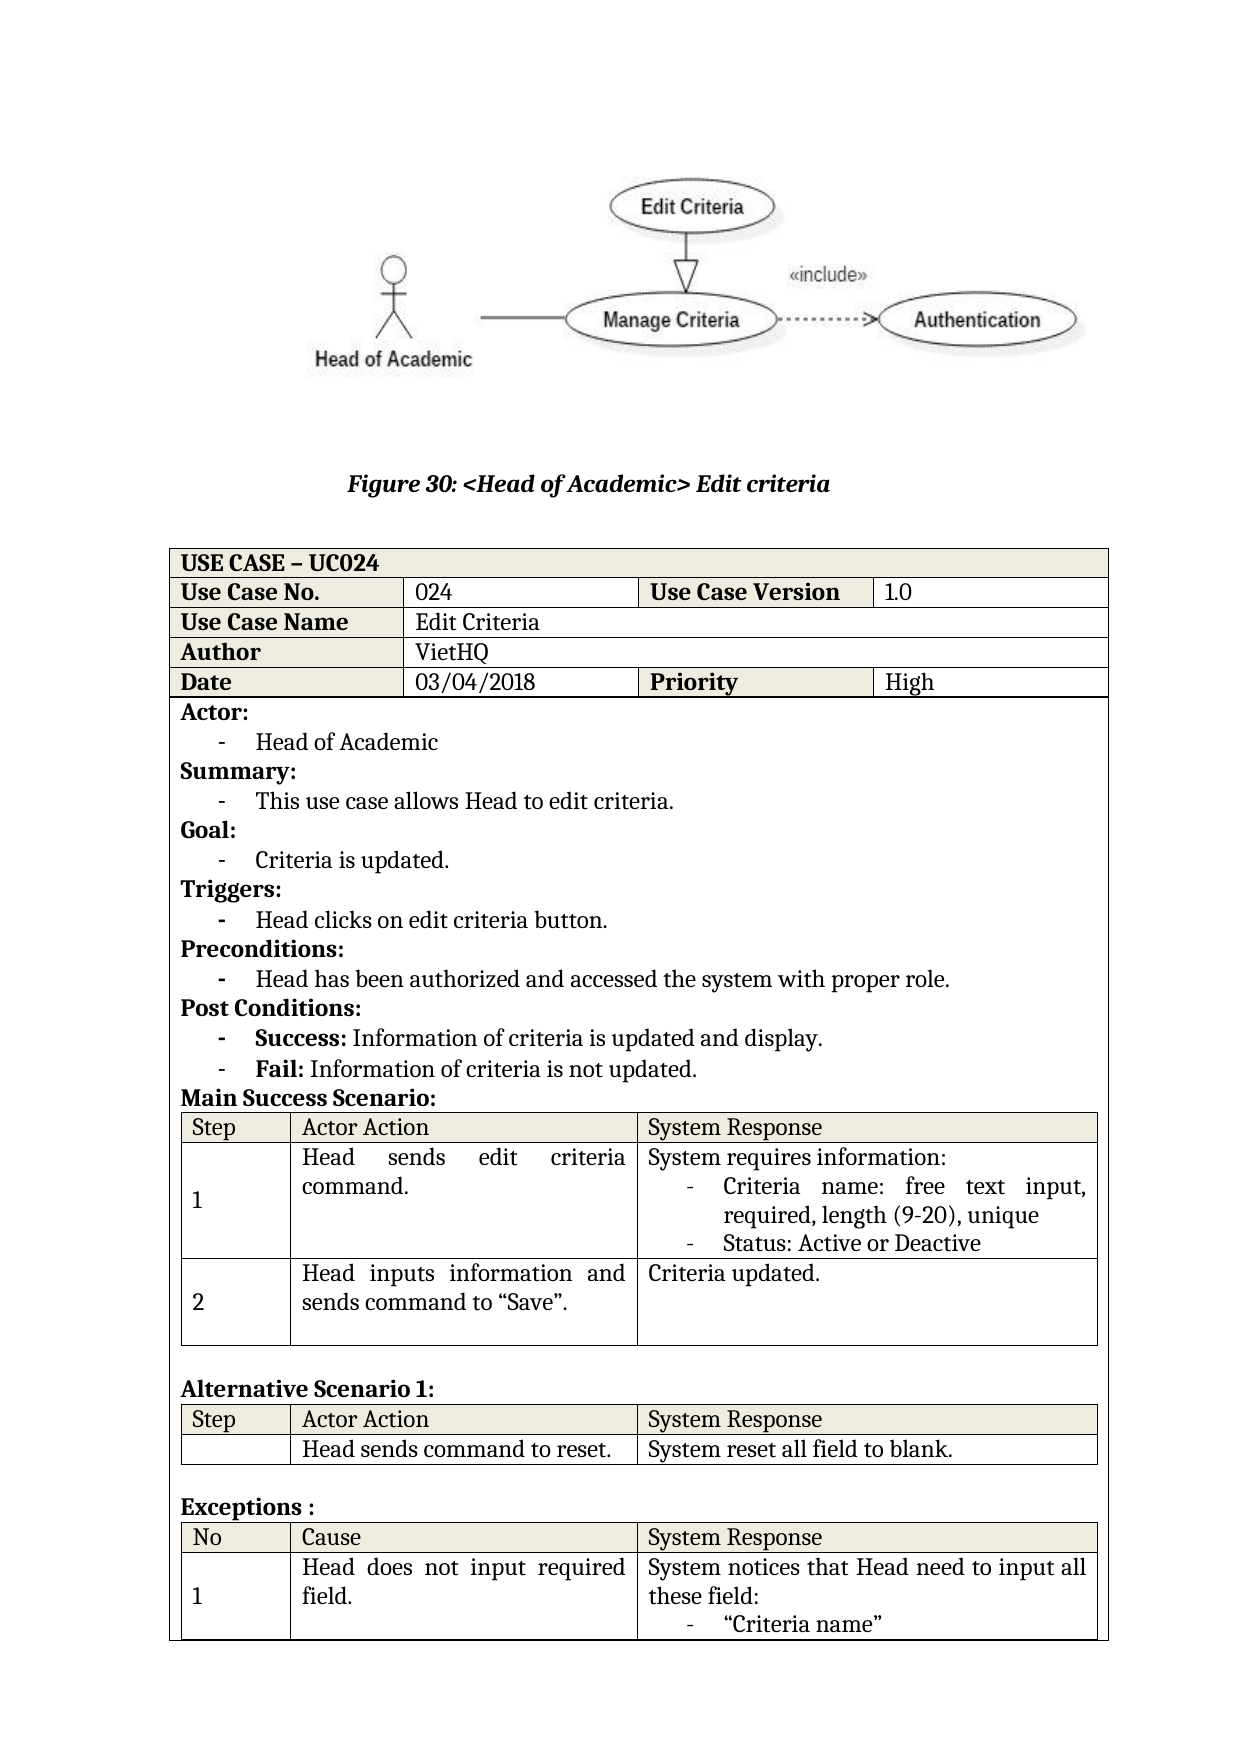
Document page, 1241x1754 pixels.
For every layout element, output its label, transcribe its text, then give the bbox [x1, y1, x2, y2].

table_cell Edit Criteria [404, 608, 1108, 637]
table_cell Author [170, 638, 403, 667]
table_cell High [874, 668, 1108, 696]
table_cell Date [170, 668, 403, 696]
table_cell VietHQ [404, 638, 1108, 667]
table_header USE CASE – UC024 [170, 549, 1108, 577]
table_cell Use Case No. [170, 578, 403, 607]
table_cell 024 [404, 578, 638, 607]
table_cell Use Case Name [170, 608, 403, 637]
table_cell Priority [639, 668, 873, 696]
picture [296, 164, 1132, 442]
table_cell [170, 698, 1108, 1640]
table_cell Use Case Version [639, 578, 873, 607]
text Figure 30: <Head of Academic> Edit criteria [106, 470, 1071, 499]
table_cell 1.0 [874, 578, 1108, 607]
table_cell 03/04/2018 [404, 668, 638, 696]
